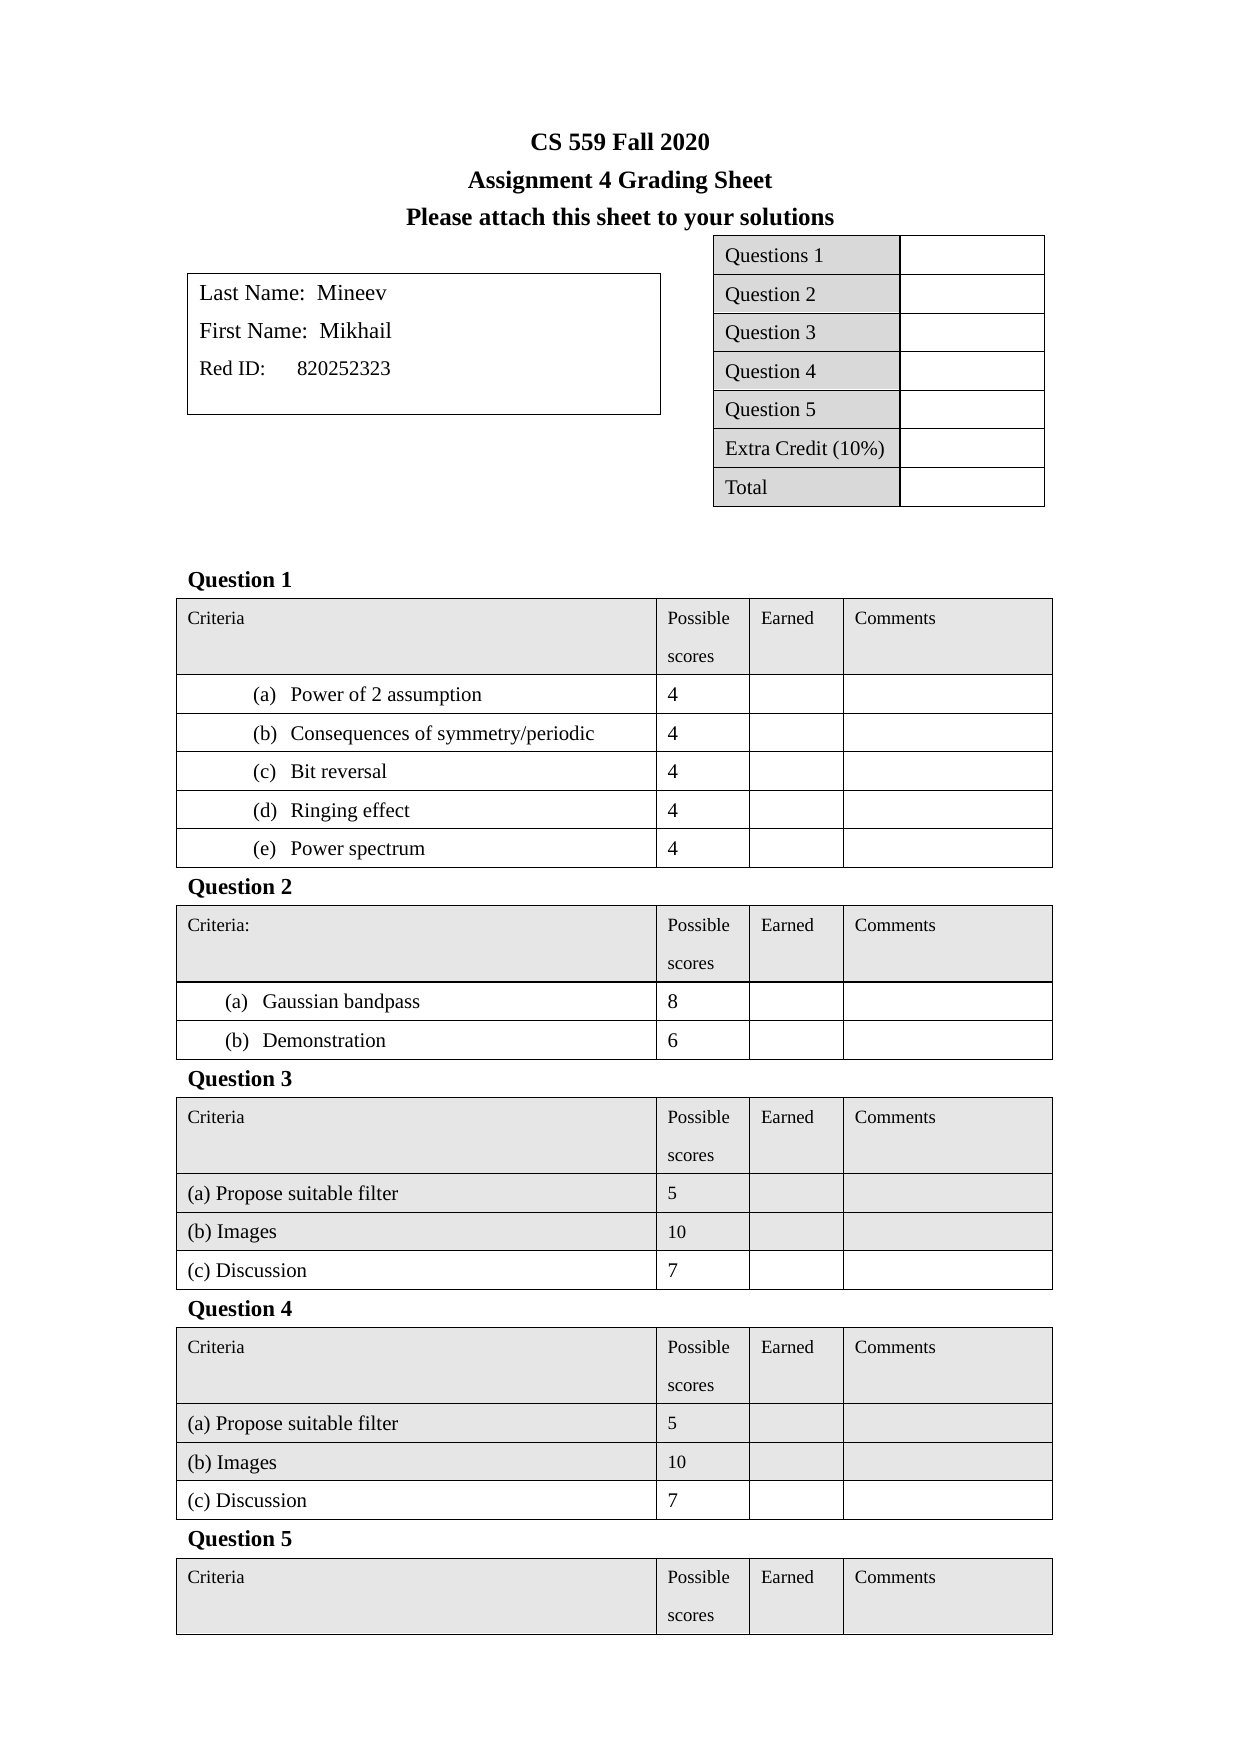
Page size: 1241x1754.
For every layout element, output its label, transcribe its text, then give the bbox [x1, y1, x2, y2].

table_cell (c) Discussion [177, 1251, 656, 1289]
table_cell Bit reversal [177, 752, 656, 790]
table_cell (a) Propose suitable filter [177, 1404, 656, 1442]
table_cell [750, 752, 843, 790]
table_cell 10 [657, 1213, 749, 1250]
text Question 5 [187, 1520, 1053, 1557]
table_cell [844, 1213, 1052, 1250]
text Question 3 [187, 1060, 1053, 1097]
table_cell 4 [657, 791, 749, 828]
table_header Comments [844, 1328, 1052, 1403]
table_cell [844, 752, 1052, 790]
table_header Comments [844, 906, 1052, 981]
table_cell [750, 829, 843, 867]
text Question 2 [187, 868, 1053, 905]
table_cell [750, 675, 843, 713]
table_cell 7 [657, 1481, 749, 1519]
table_cell [844, 1174, 1052, 1212]
table_cell [844, 791, 1052, 828]
table_cell [750, 1174, 843, 1212]
table_header [702, 235, 1061, 561]
table_cell 10 [657, 1443, 749, 1480]
table_cell [844, 1251, 1052, 1289]
text Assignment 4 Grading Sheet [187, 160, 1053, 198]
table_cell 4 [657, 829, 749, 867]
table_header Criteria [177, 1098, 656, 1173]
table_cell [844, 829, 1052, 867]
table_cell [844, 1021, 1052, 1058]
table_cell 8 [657, 983, 749, 1020]
table_cell [844, 1481, 1052, 1519]
table_header Comments [844, 599, 1052, 674]
text Question 1 [187, 561, 1053, 598]
table_header Earned [750, 906, 843, 981]
text CS 559 Fall 2020 [187, 123, 1053, 160]
table_header Comments [844, 1098, 1052, 1173]
table_cell (b) Images [177, 1213, 656, 1250]
text Please attach this sheet to your solutions [187, 198, 1053, 235]
table_cell [750, 1251, 843, 1289]
table_cell [750, 1404, 843, 1442]
table_cell Power of 2 assumption [177, 675, 656, 713]
table_cell (a) Propose suitable filter [177, 1174, 656, 1212]
table_header Earned [750, 1098, 843, 1173]
table_cell [750, 1213, 843, 1250]
table_header Criteria: [177, 906, 656, 981]
table_header Criteria [177, 1559, 656, 1633]
table_header Possible scores [657, 1328, 749, 1403]
table_cell 6 [657, 1021, 749, 1058]
table_cell [750, 714, 843, 751]
table_cell Ringing effect [177, 791, 656, 828]
table_cell Consequences of symmetry/periodic [177, 714, 656, 751]
table_cell (b) Images [177, 1443, 656, 1480]
table_header Possible scores [657, 1098, 749, 1173]
table_cell [844, 675, 1052, 713]
table_header Earned [750, 1328, 843, 1403]
table_cell [844, 1404, 1052, 1442]
text Question 4 [187, 1290, 1053, 1327]
table_header Possible scores [657, 906, 749, 981]
table_cell 5 [657, 1404, 749, 1442]
table_header Earned [750, 599, 843, 674]
table_cell 4 [657, 675, 749, 713]
table_cell 7 [657, 1251, 749, 1289]
table_cell 5 [657, 1174, 749, 1212]
table_header Comments [844, 1559, 1052, 1633]
table_cell 4 [657, 714, 749, 751]
table_header Criteria [177, 1328, 656, 1403]
table_cell [844, 983, 1052, 1020]
table_cell Demonstration [177, 1021, 656, 1058]
table_cell [750, 791, 843, 828]
table_cell [750, 1481, 843, 1519]
table_header [176, 235, 702, 561]
table_cell [844, 714, 1052, 751]
table_cell [844, 1443, 1052, 1480]
table_cell Power spectrum [177, 829, 656, 867]
table_header Possible scores [657, 1559, 749, 1633]
table_header Possible scores [657, 599, 749, 674]
table_cell (c) Discussion [177, 1481, 656, 1519]
table_header Earned [750, 1559, 843, 1633]
table_cell Gaussian bandpass [177, 983, 656, 1020]
table_header Criteria [177, 599, 656, 674]
table_cell [750, 1443, 843, 1480]
table_cell 4 [657, 752, 749, 790]
table_cell [750, 983, 843, 1020]
table_cell [750, 1021, 843, 1058]
